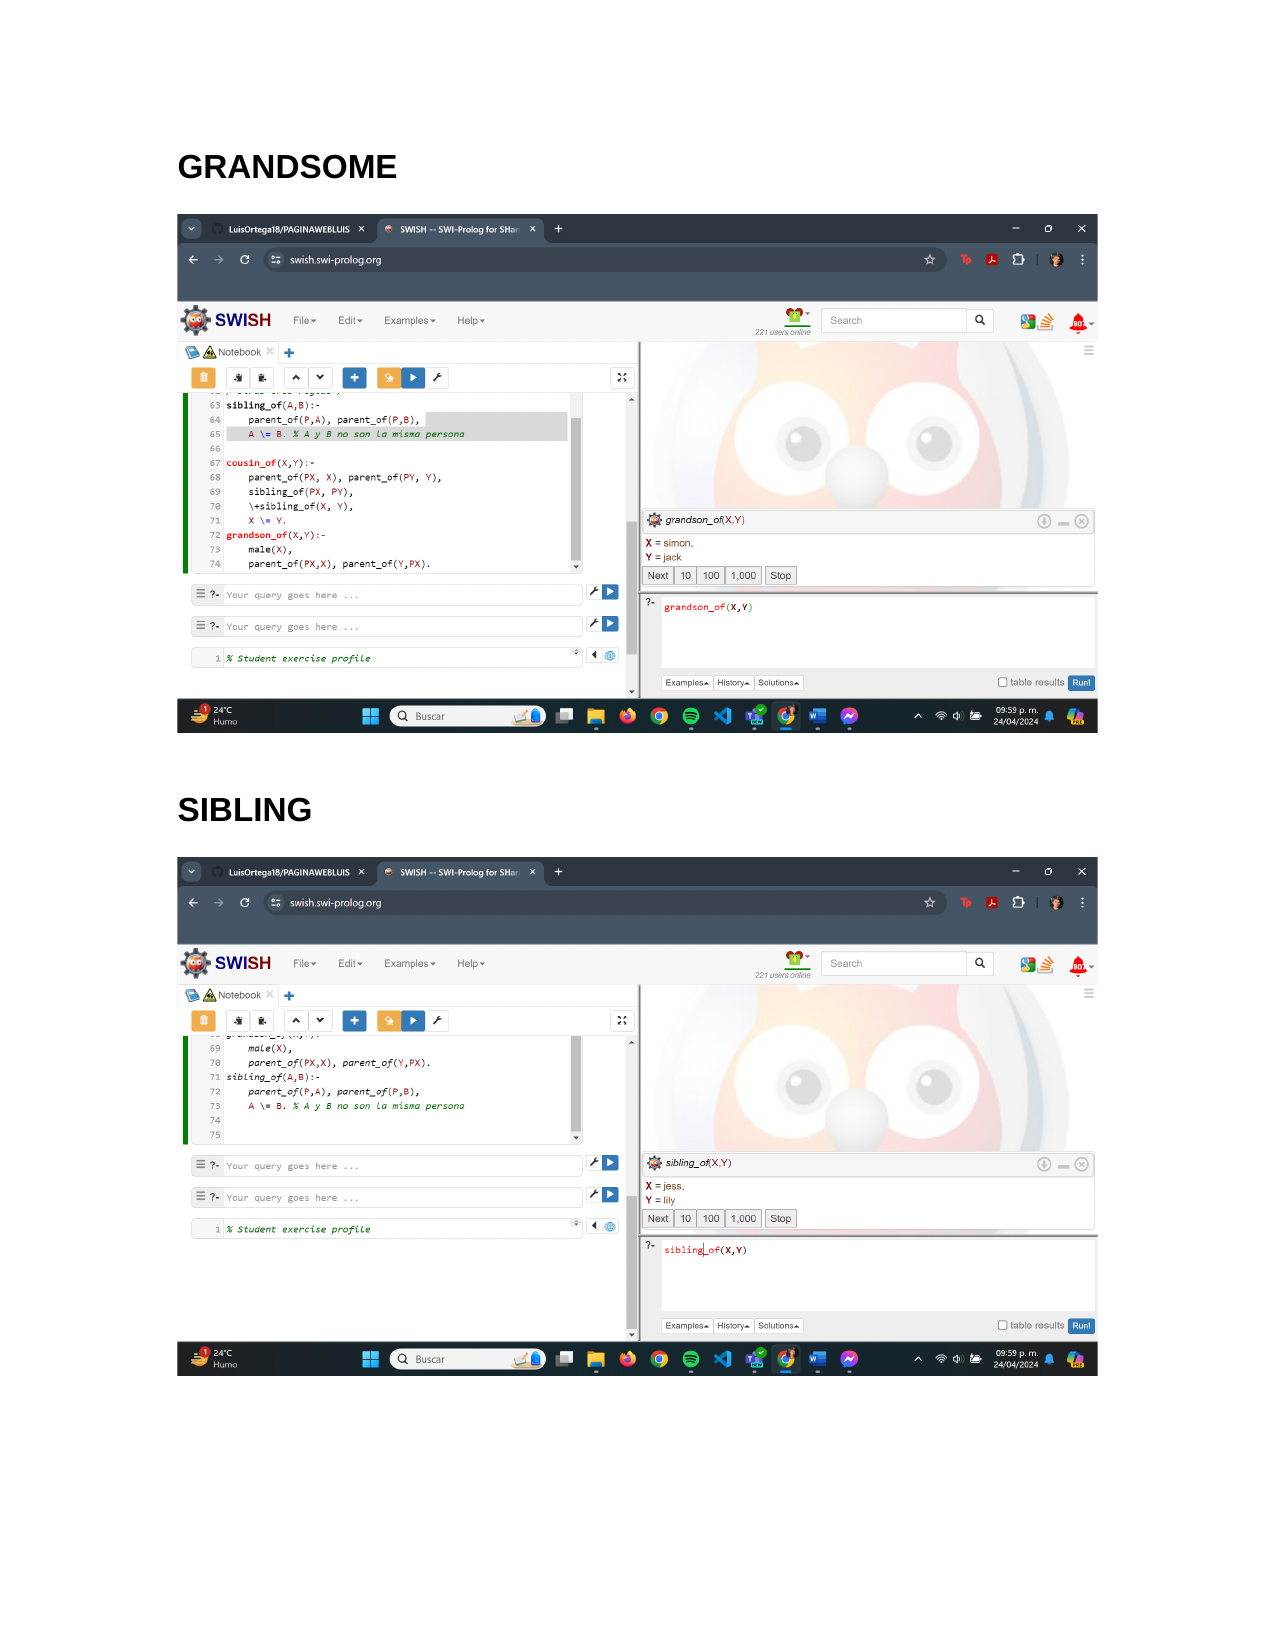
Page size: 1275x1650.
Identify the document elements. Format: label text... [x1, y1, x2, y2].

picture [177, 214, 1098, 733]
text SIBLING [177, 790, 1098, 828]
picture [177, 857, 1098, 1376]
text GRANDSOME [177, 148, 1098, 186]
